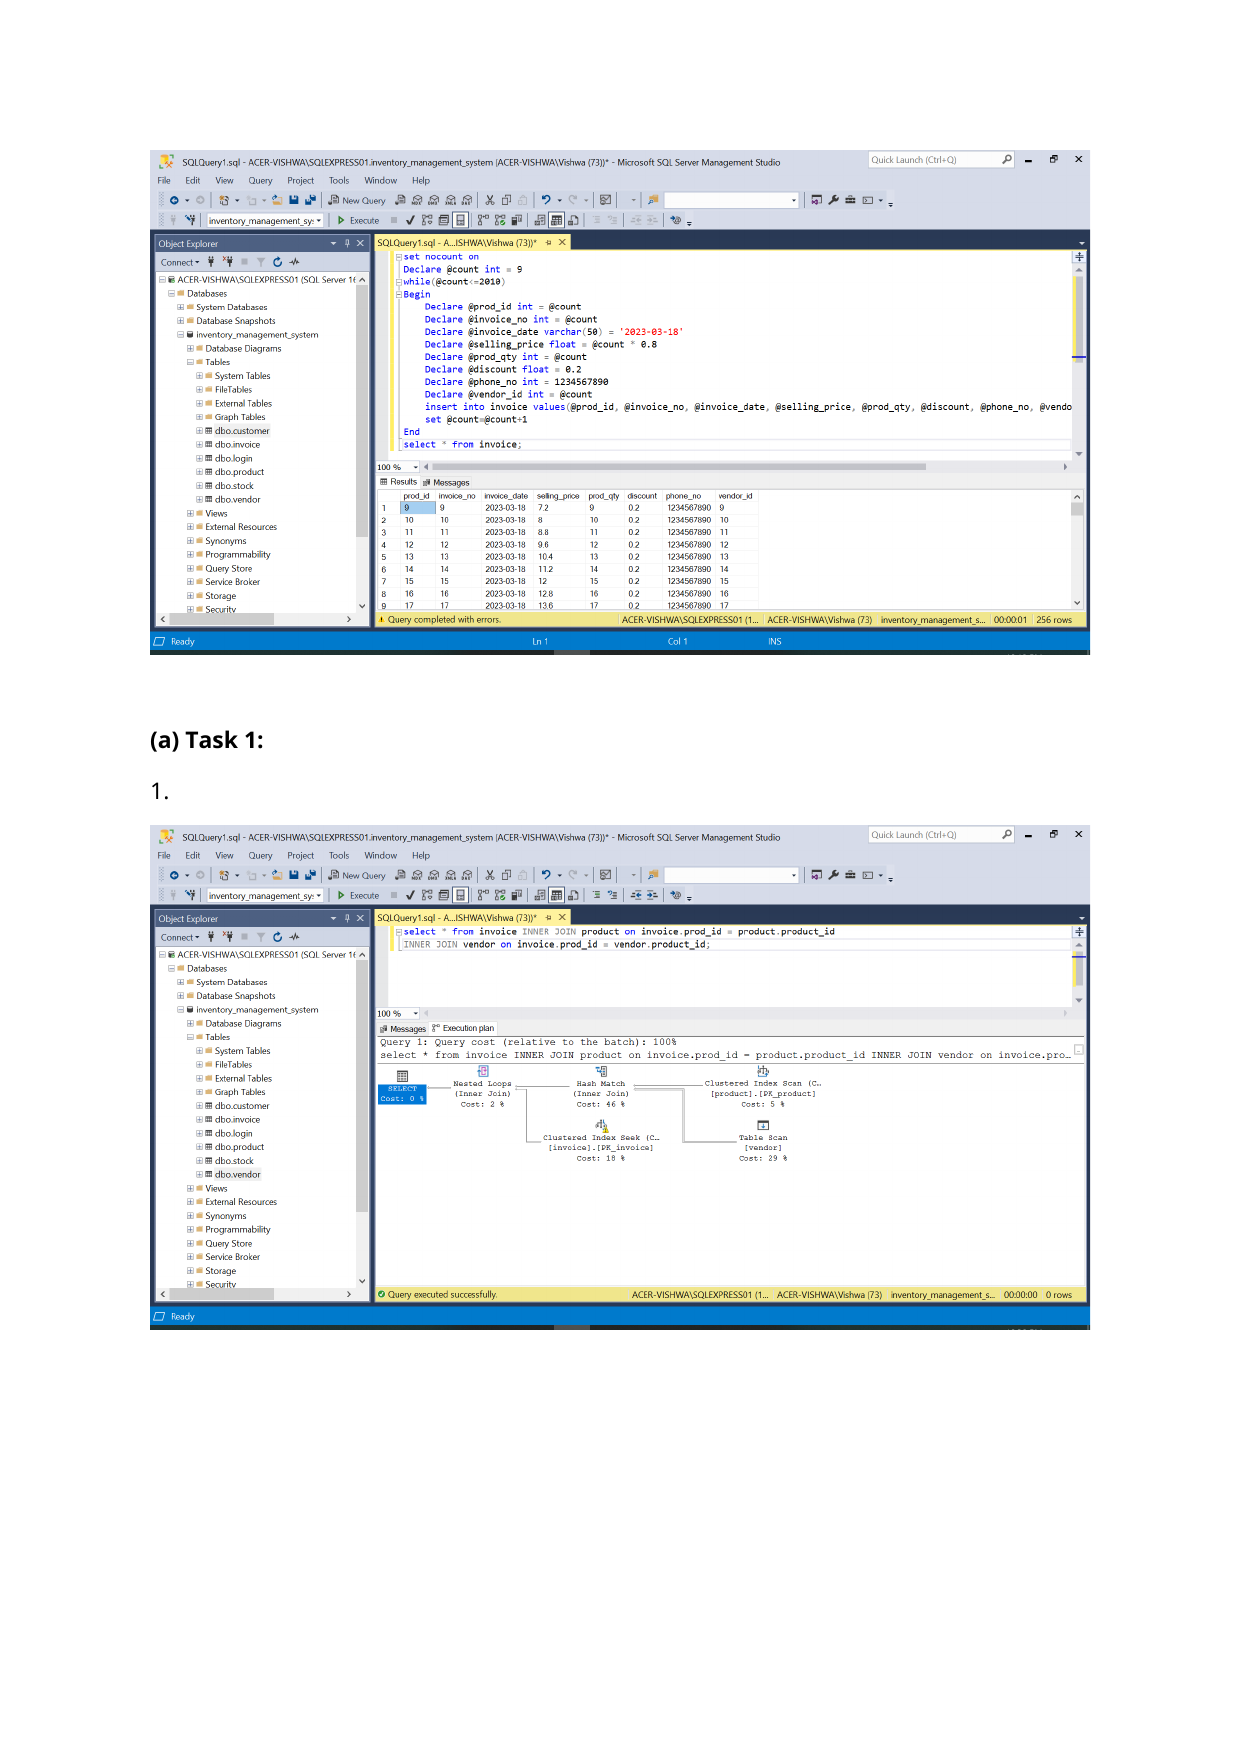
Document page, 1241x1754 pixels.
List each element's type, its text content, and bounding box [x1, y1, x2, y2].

text (a) Task 1: [150, 724, 1090, 755]
picture [150, 150, 1091, 655]
picture [150, 825, 1091, 1330]
text 1. [150, 774, 1090, 806]
